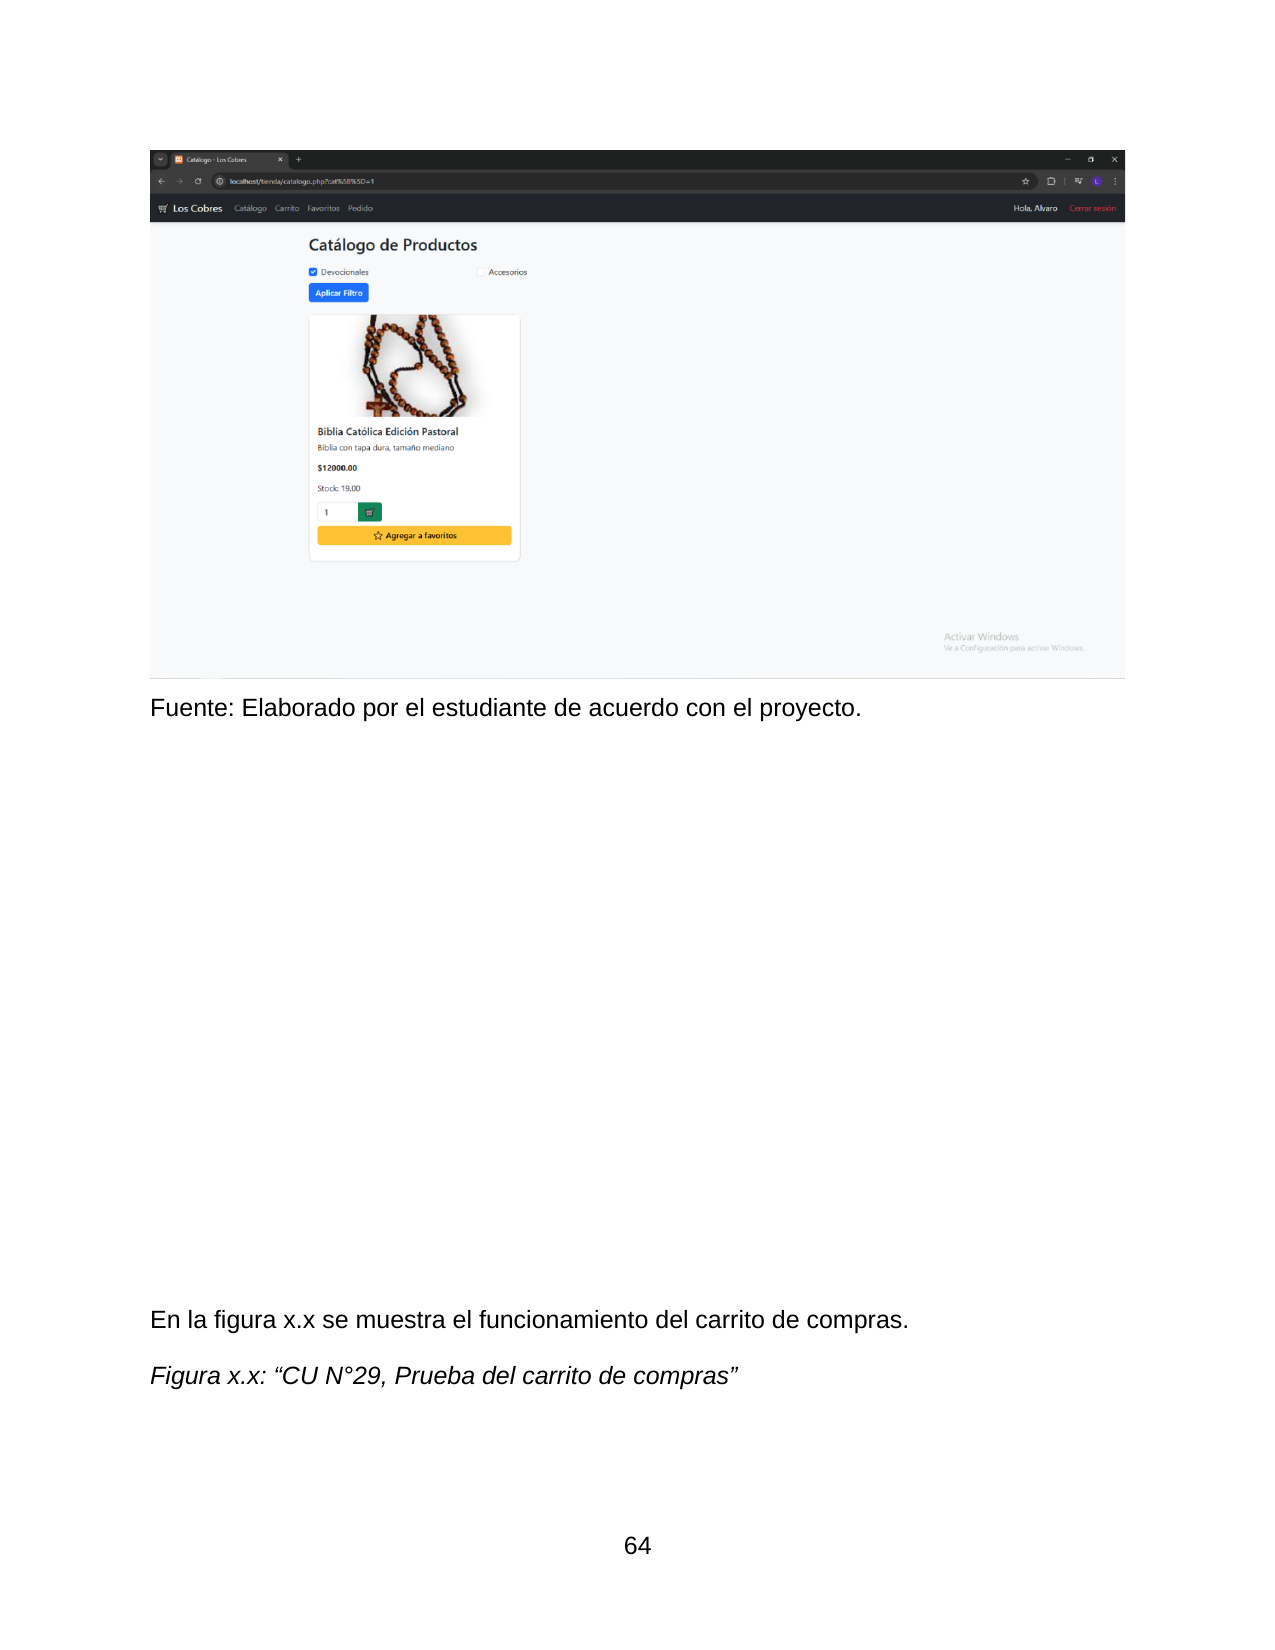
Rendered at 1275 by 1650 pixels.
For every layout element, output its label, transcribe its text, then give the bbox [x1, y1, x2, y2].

text Fuente: Elaborado por el estudiante de acuerdo con el proyecto. [150, 679, 1125, 722]
text En la figura x.x se muestra el funcionamiento del carrito de compras. [150, 1305, 1125, 1334]
picture [150, 150, 1125, 679]
text Figura x.x: “CU N°29, Prueba del carrito de compras” [150, 1361, 1125, 1389]
